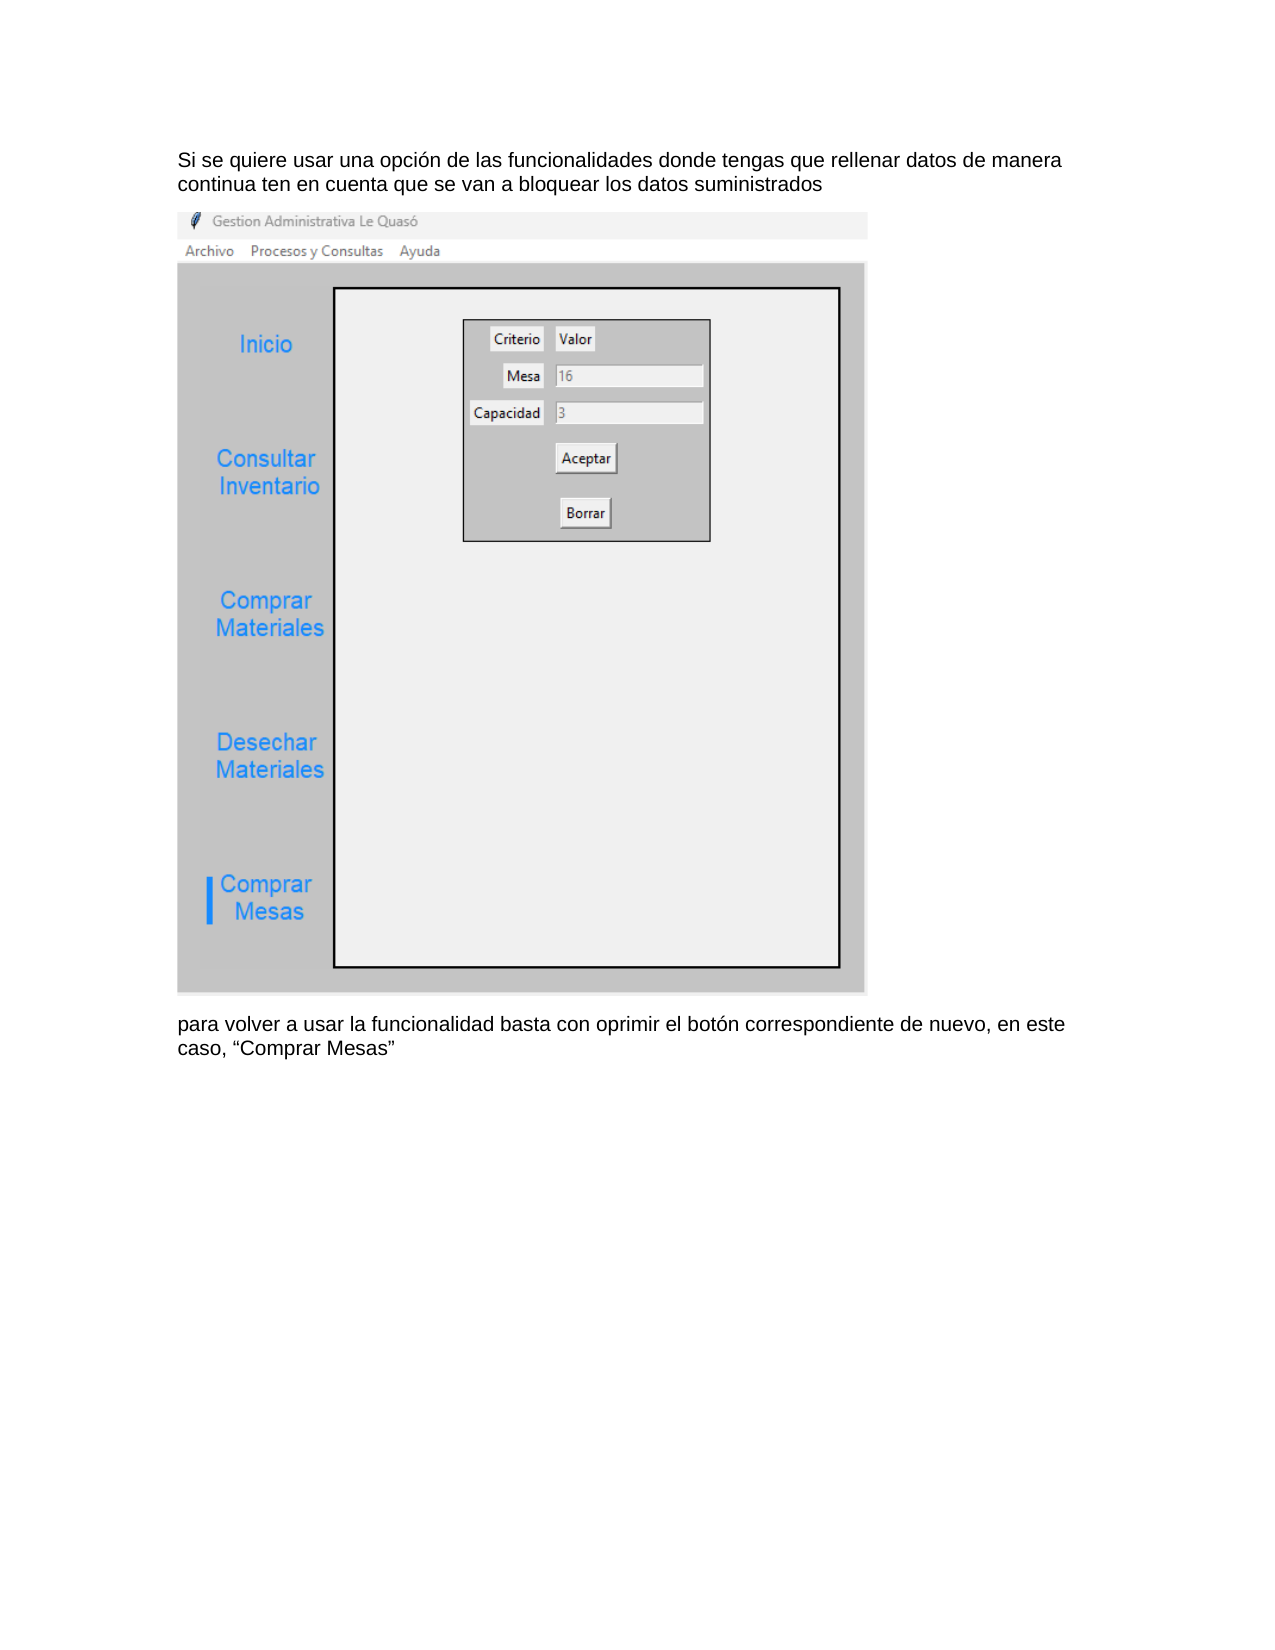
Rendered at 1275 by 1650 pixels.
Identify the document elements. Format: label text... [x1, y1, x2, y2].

picture [177, 212, 868, 996]
text Si se quiere usar una opción de las funcionalidades donde tengas que rellenar datos de manera continua ten en cuenta que se van a bloquear los datos suministrados [177, 148, 1098, 196]
text para volver a usar la funcionalidad basta con oprimir el botón correspondiente de nuevo, en este caso, “Comprar Mesas” [177, 1012, 1098, 1060]
